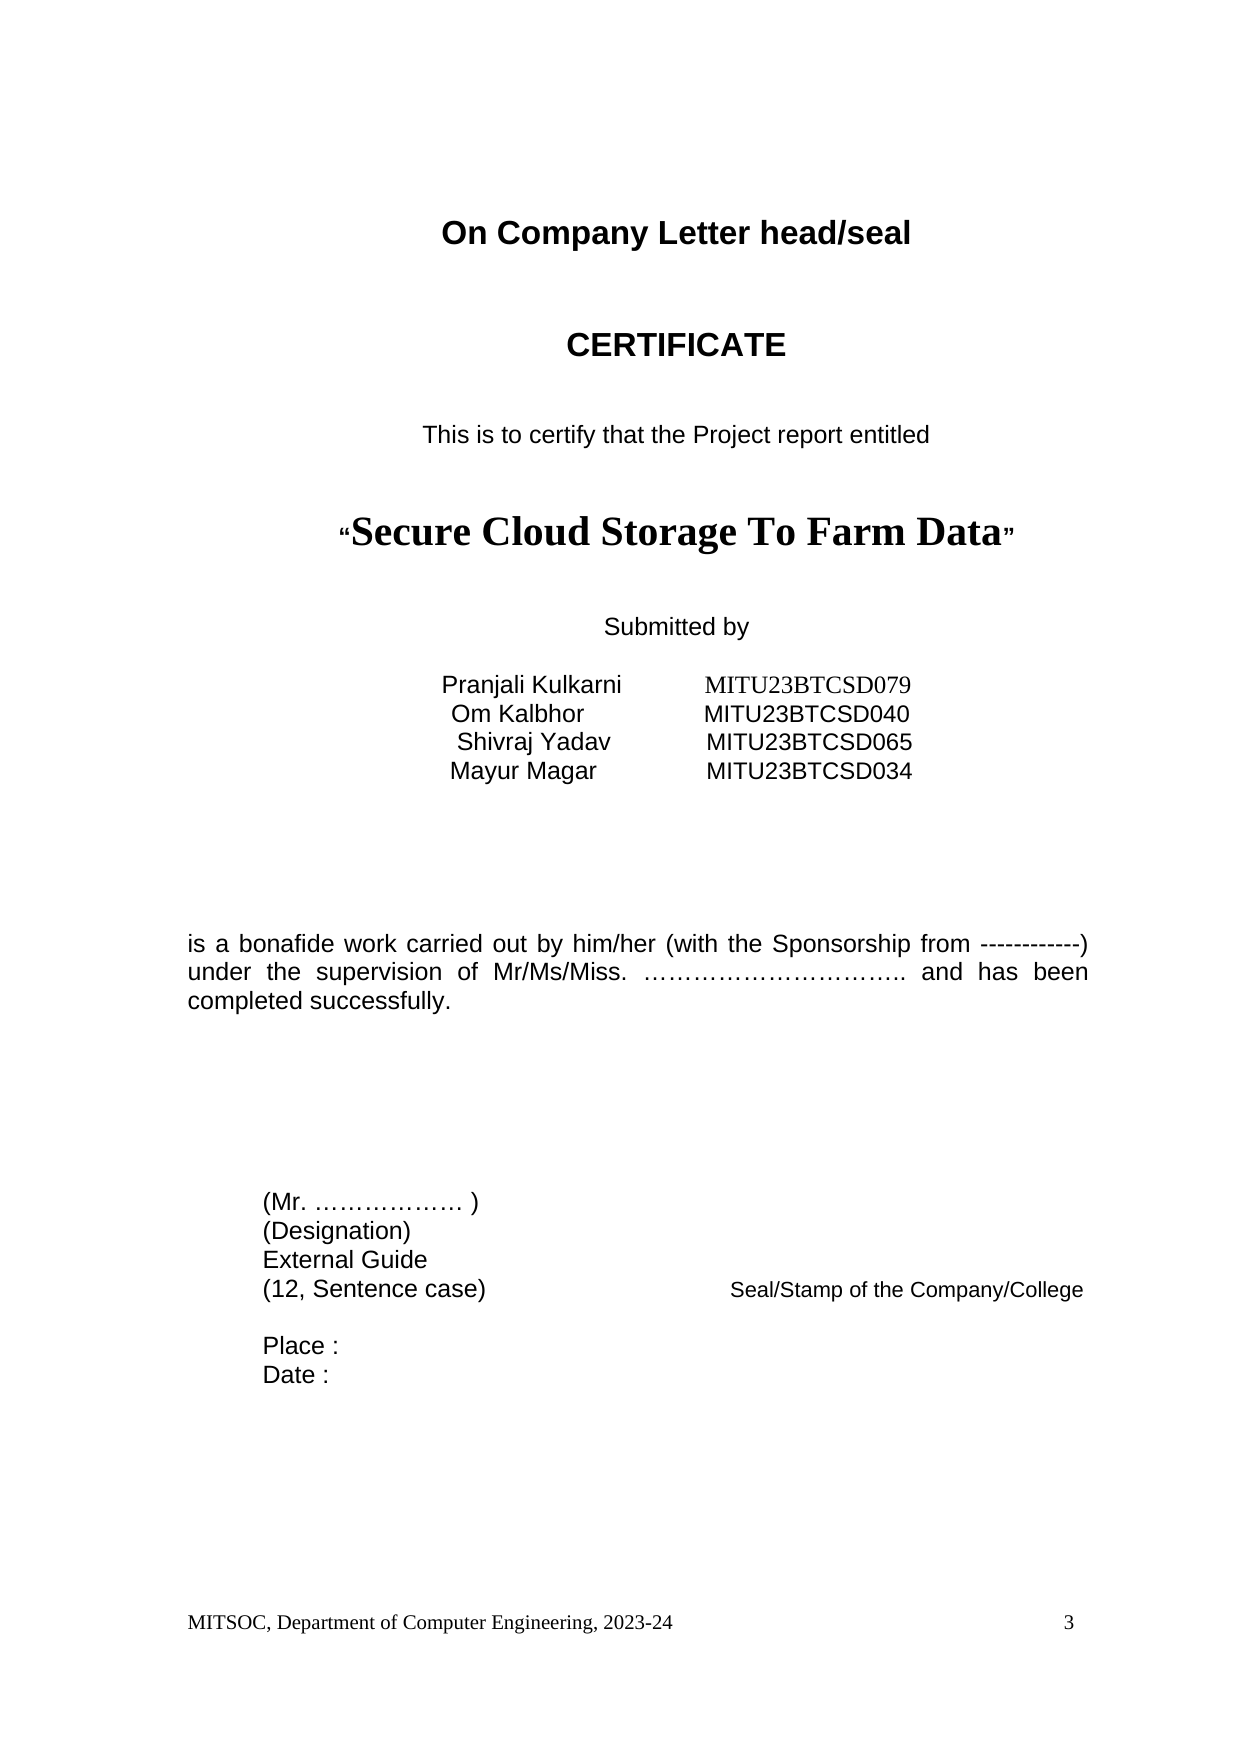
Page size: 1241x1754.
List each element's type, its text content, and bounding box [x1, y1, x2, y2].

text (Mr. ……………… ) [187, 1187, 1090, 1216]
text (Designation) [187, 1216, 1090, 1245]
text This is to certify that the Project report entitled [187, 421, 1090, 449]
text Submitted by [187, 612, 1090, 641]
text Mayur Magar MITU23BTCSD034 [187, 756, 1090, 785]
text (12, Sentence case) Seal/Stamp of the Company/College [187, 1273, 1090, 1302]
text CERTIFICATE [187, 324, 1090, 363]
text is a bonafide work carried out by him/her (with the Sponsorship from ------------) under the supervision of Mr/Ms/Miss. ………………………….. and has been completed successfully. [187, 928, 1090, 1015]
text Place : [187, 1331, 1090, 1360]
text “Secure Cloud Storage To Farm Data” [187, 507, 1090, 555]
text Shivraj Yadav MITU23BTCSD065 [187, 727, 1090, 756]
text On Company Letter head/seal [187, 213, 1090, 251]
text External Guide [187, 1245, 1090, 1273]
text Pranjali Kulkarni MITU23BTCSD079 [187, 670, 1090, 698]
text Om Kalbhor MITU23BTCSD040 [187, 698, 1090, 727]
text Date : [187, 1360, 1090, 1388]
